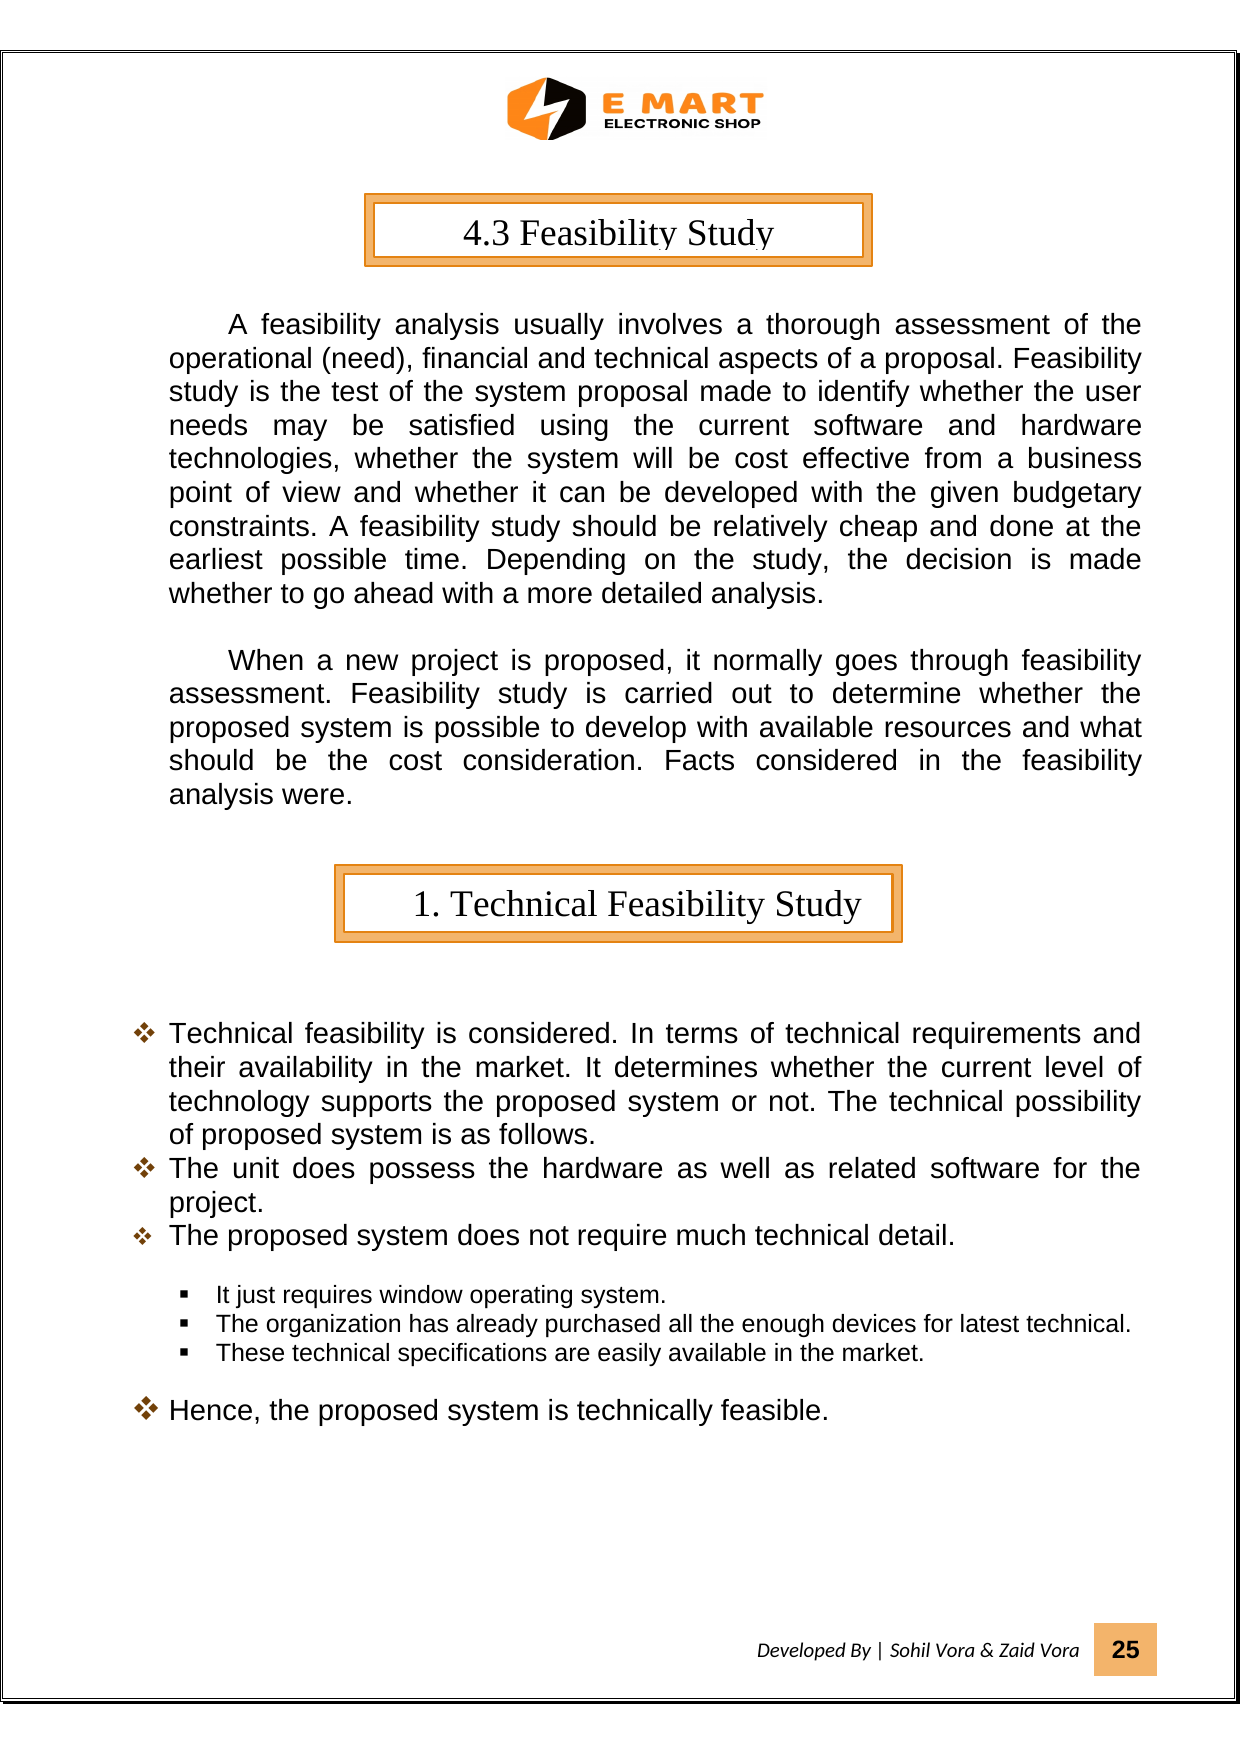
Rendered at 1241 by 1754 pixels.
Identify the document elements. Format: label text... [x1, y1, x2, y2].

list Hence, the proposed system is technically feasible. [131, 1393, 1143, 1428]
list These technical specifications are easily available in the market. [178, 1338, 1143, 1367]
list The unit does possess the hardware as well as related software for the project. [131, 1151, 1143, 1218]
list The proposed system does not require much technical detail. [131, 1218, 1143, 1252]
picture [504, 76, 767, 139]
text When a new project is proposed, it normally goes through feasibility assessment. Feasibility study is carried out to determine whether the proposed system is possible to develop with available resources and what should be the cost consideration. Facts considered in the feasibility analysis were. [169, 643, 1143, 810]
list It just requires window operating system. [178, 1280, 1143, 1309]
text A feasibility analysis usually involves a thorough assessment of the operational (need), financial and technical aspects of a proposal. Feasibility study is the test of the system proposal made to identify whether the user needs may be satisfied using the current software and hardware technologies, whether the system will be cost effective from a business point of view and whether it can be developed with the given budgetary constraints. A feasibility study should be relatively cheap and done at the earliest possible time. Depending on the study, the decision is made whether to go ahead with a more detailed analysis. [169, 307, 1143, 609]
list Technical feasibility is considered. In terms of technical requirements and their availability in the market. It determines whether the current level of technology supports the proposed system or not. The technical possibility of proposed system is as follows. [131, 1016, 1143, 1151]
list The organization has already purchased all the enough devices for latest technical. [178, 1309, 1143, 1338]
